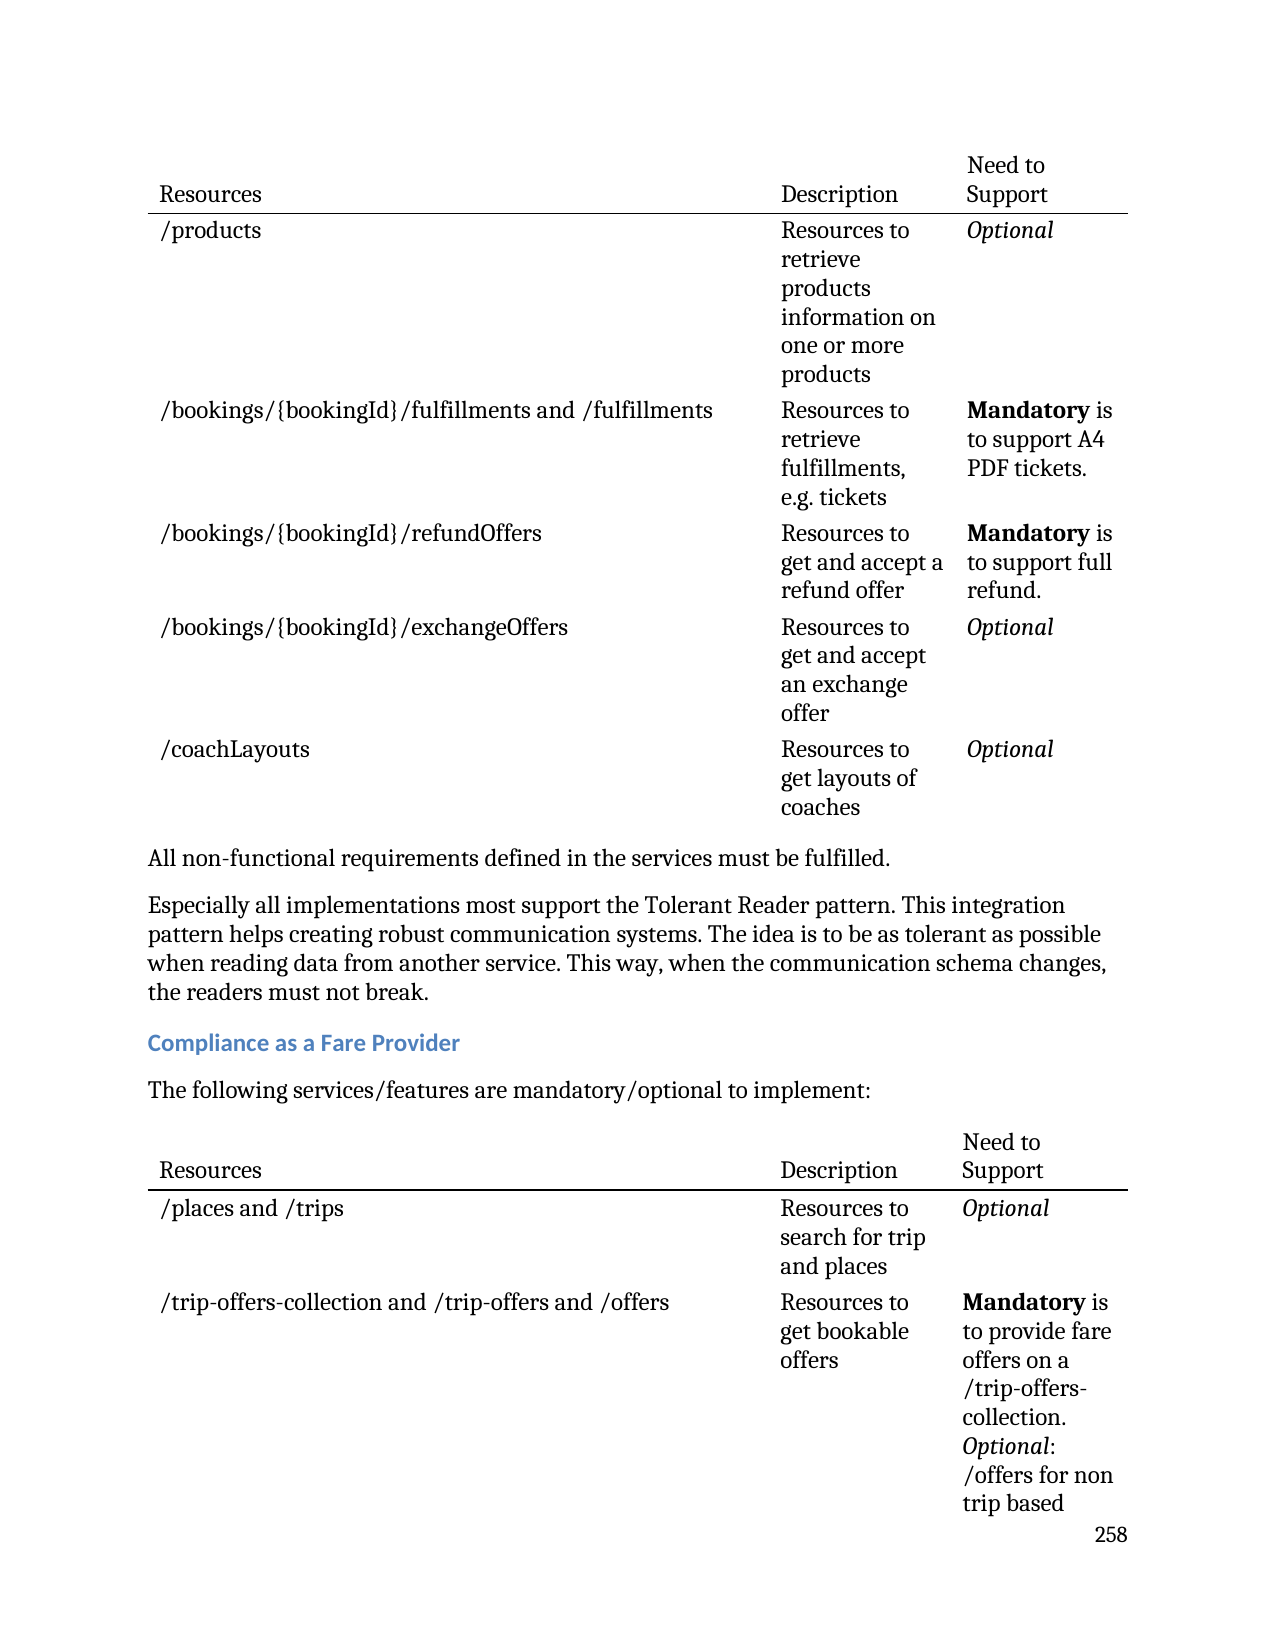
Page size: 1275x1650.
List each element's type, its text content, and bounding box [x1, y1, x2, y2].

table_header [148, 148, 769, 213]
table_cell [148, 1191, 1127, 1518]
text Especially all implementations most support the Tolerant Reader pattern. This integration pattern helps creating robust communication systems. The idea is to be as tolerant as possible when reading data from another service. This way, when the communication schema changes, the readers must not break. [148, 891, 1127, 1006]
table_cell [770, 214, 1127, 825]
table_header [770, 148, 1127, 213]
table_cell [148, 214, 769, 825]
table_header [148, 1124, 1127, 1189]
text The following services/features are mandatory/optional to implement: [148, 1076, 1127, 1105]
text All non-functional requirements defined in the services must be fulfilled. [148, 844, 1127, 873]
subtitle Compliance as a Fare Provider [148, 1027, 1127, 1058]
